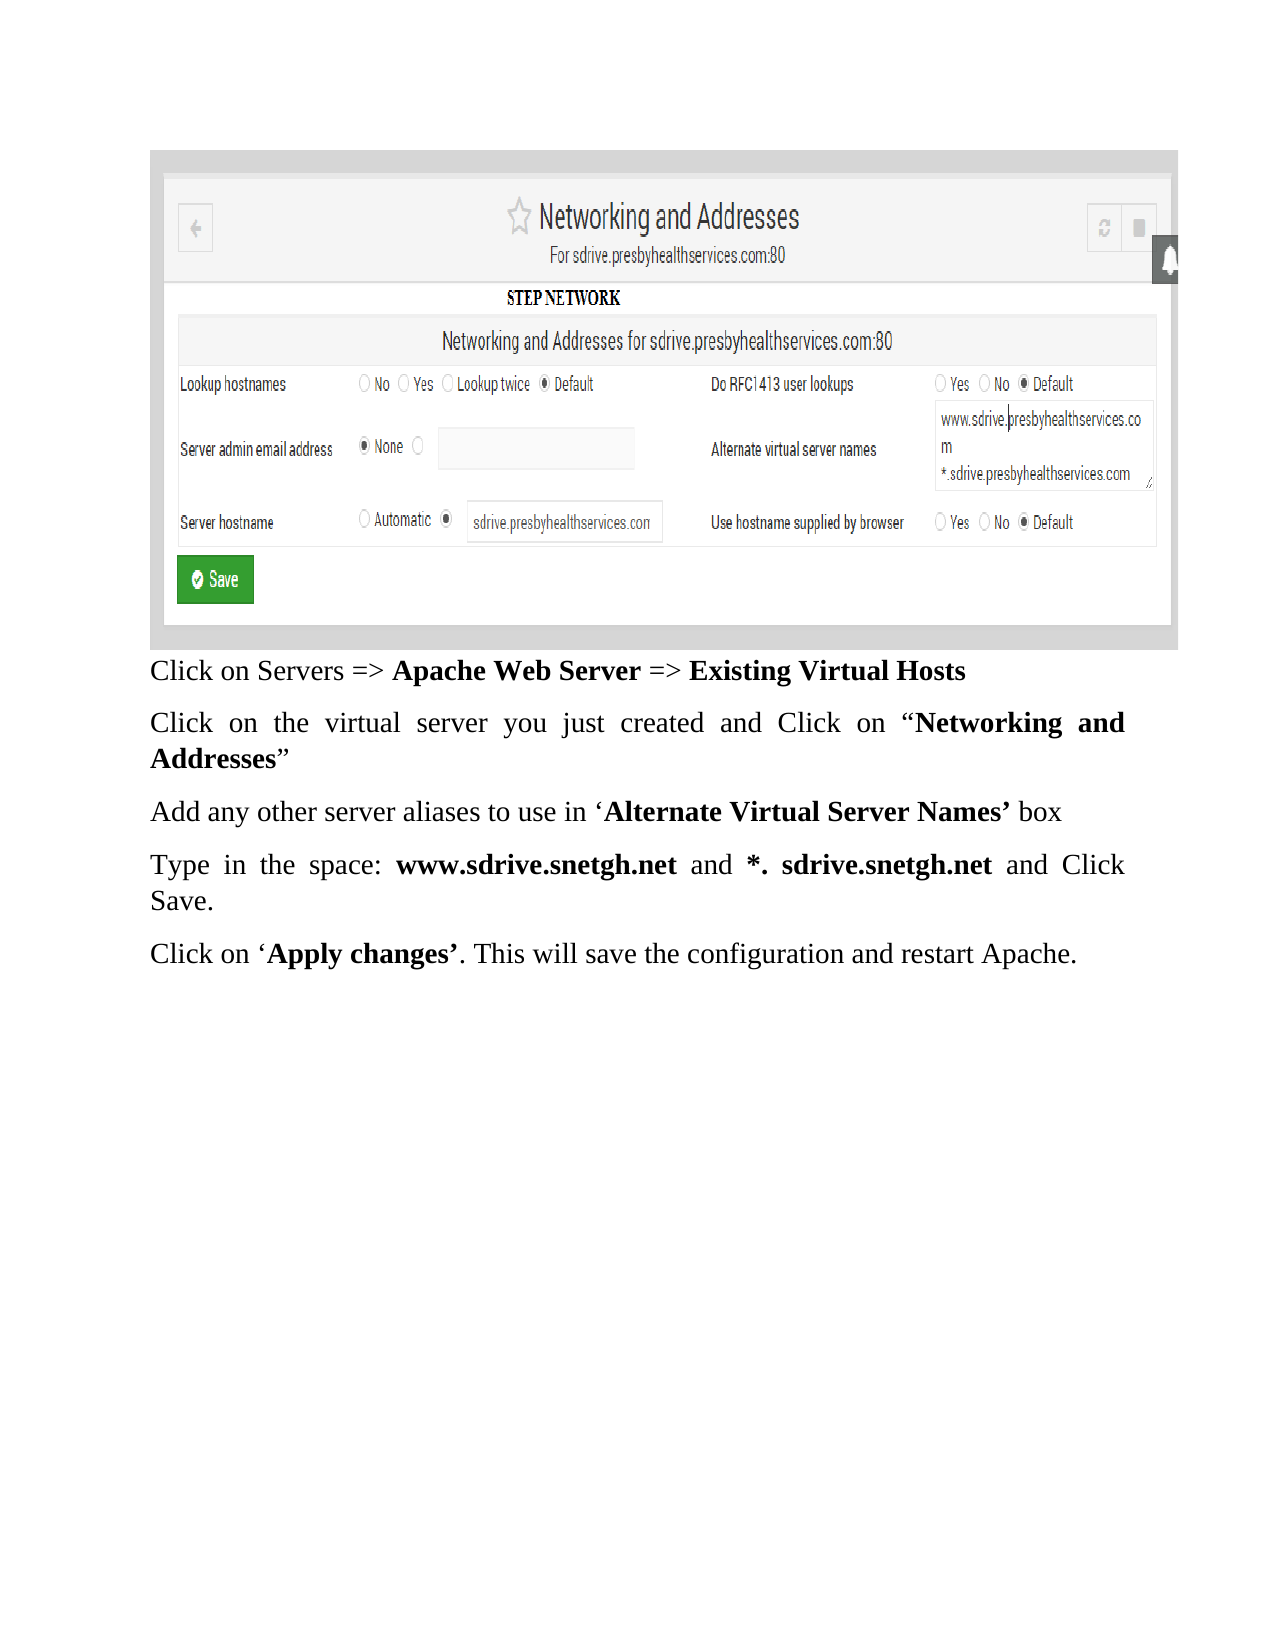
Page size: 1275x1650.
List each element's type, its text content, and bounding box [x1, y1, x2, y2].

picture [150, 150, 1179, 650]
text Type in the space: www.sdrive.snetgh.net and *. sdrive.snetgh.net and Click Save. [150, 847, 1125, 917]
text Click on the virtual server you just created and Click on “Networking and Addresses” [150, 705, 1125, 775]
text Click on ‘Apply changes’. This will save the configuration and restart Apache. [150, 936, 1125, 970]
text Click on Servers => Apache Web Server => Existing Virtual Hosts [150, 650, 1125, 686]
text Add any other server aliases to use in ‘Alternate Virtual Server Names’ box [150, 794, 1125, 828]
